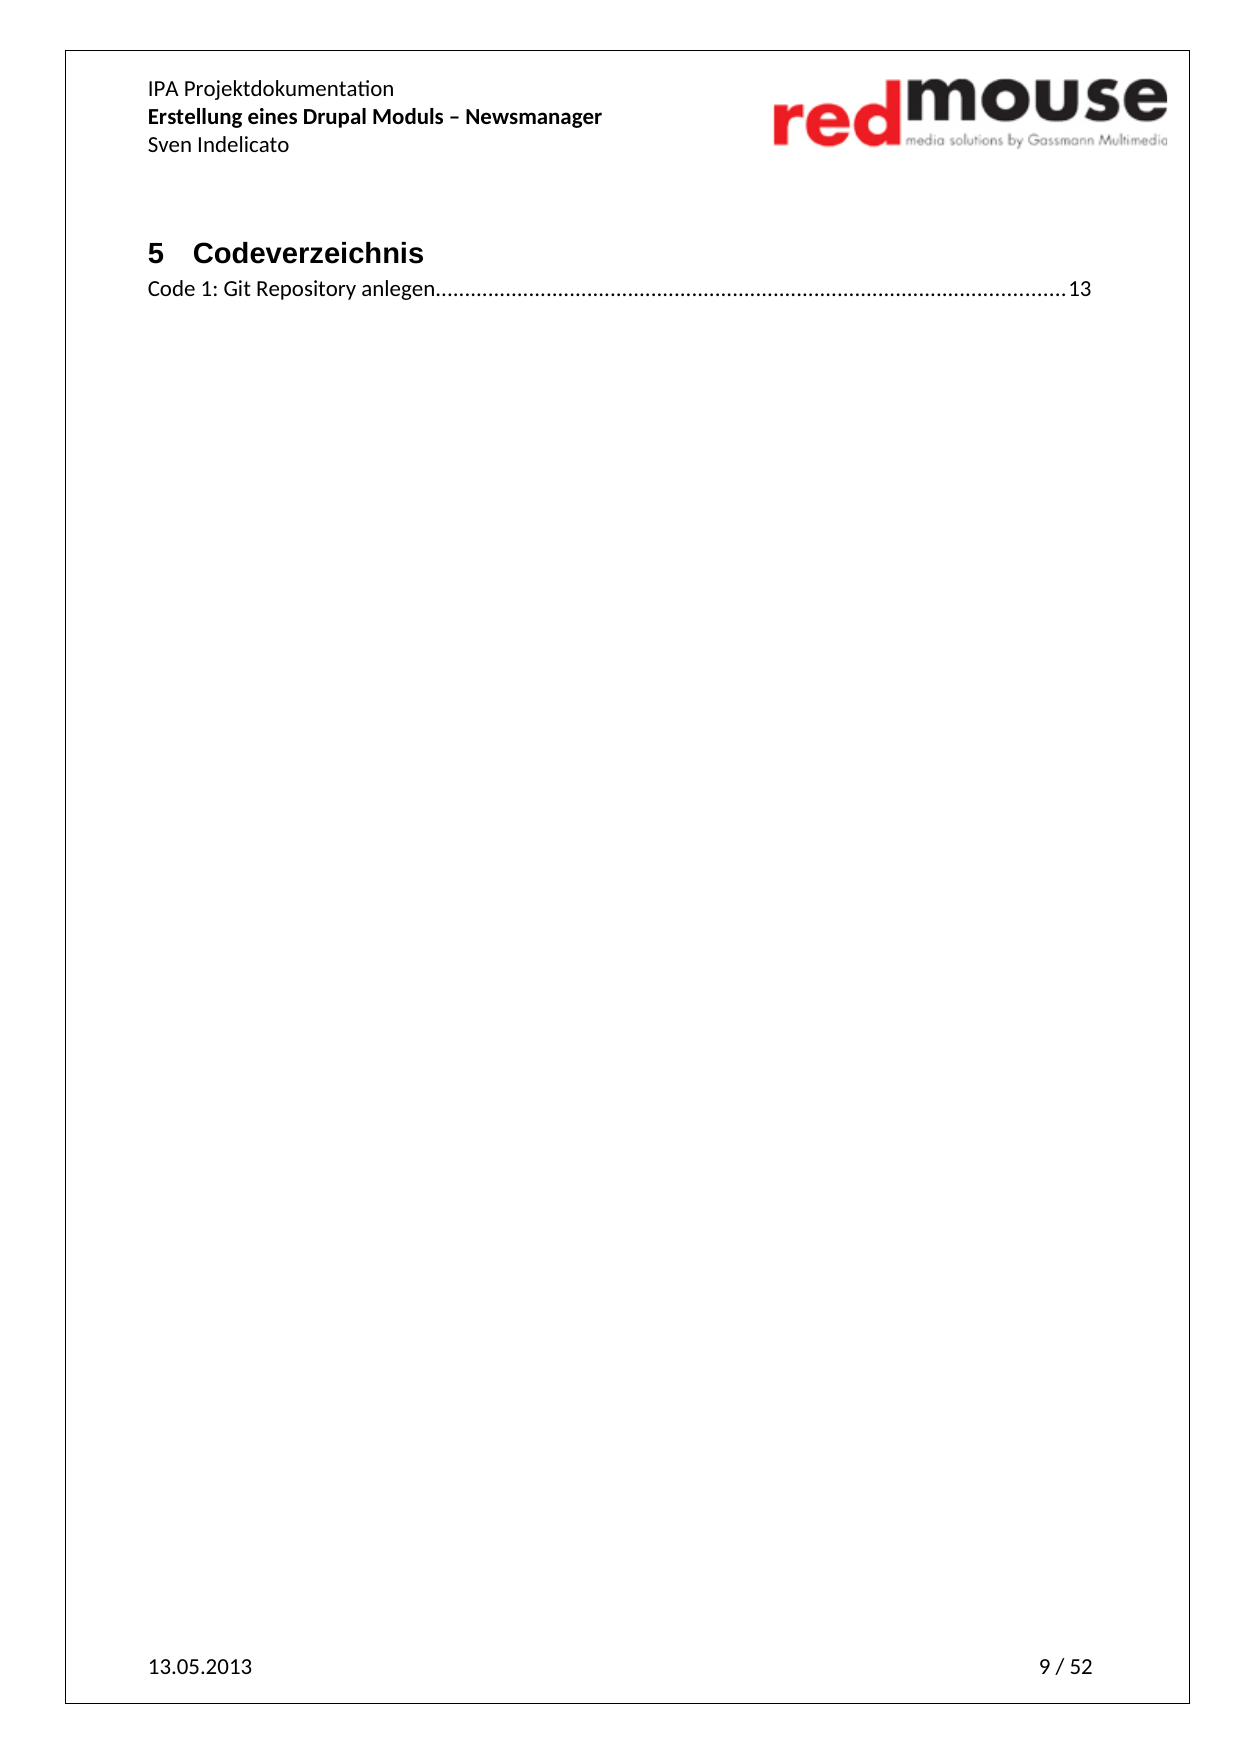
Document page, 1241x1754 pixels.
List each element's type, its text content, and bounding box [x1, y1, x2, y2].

text Code 1: Git Repository anlegen 13 [148, 274, 1093, 302]
picture [773, 78, 1168, 149]
subtitle Codeverzeichnis [148, 236, 1093, 269]
